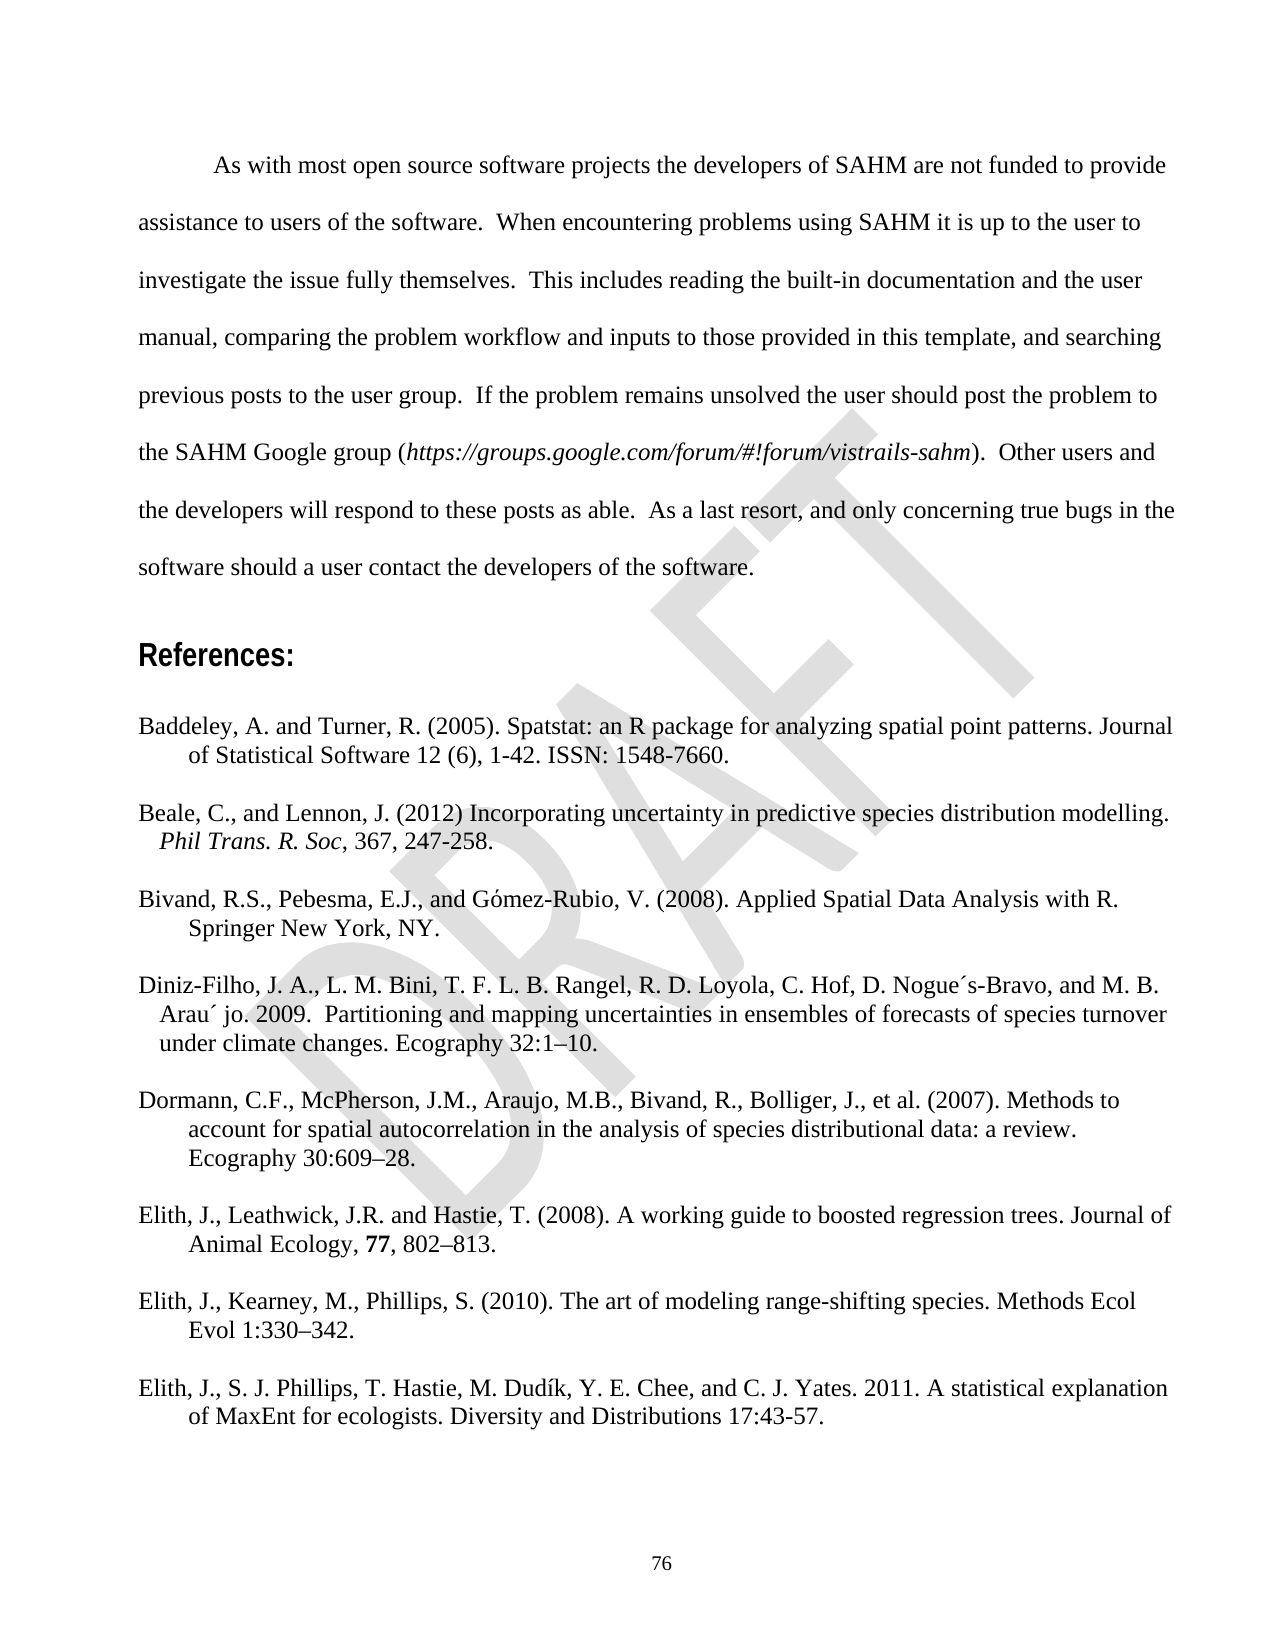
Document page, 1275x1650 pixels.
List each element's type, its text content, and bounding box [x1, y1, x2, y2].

subtitle References: [138, 635, 1185, 673]
subtitle Bivand, R.S., Pebesma, E.J., and Gόmez-Rubio, V. (2008). Applied Spatial Data Analysis with R. Springer New York, NY. [138, 884, 1185, 941]
text Diniz-Filho, J. A., L. M. Bini, T. F. L. B. Rangel, R. D. Loyola, C. Hof, D. Nogue´s-Bravo, and M. B. Arau´ jo. 2009. Partitioning and mapping uncertainties in ensembles of forecasts of species turnover under climate changes. Ecography 32:1–10. [138, 970, 1185, 1056]
text Beale, C., and Lennon, J. (2012) Incorporating uncertainty in predictive species distribution modelling. Phil Trans. R. Soc, 367, 247-258. [138, 798, 1185, 855]
text As with most open source software projects the developers of SAHM are not funded to provide assistance to users of the software. When encountering problems using SAHM it is up to the user to investigate the issue fully themselves. This includes reading the built-in documentation and the user manual, comparing the problem workflow and inputs to those provided in this template, and searching previous posts to the user group. If the problem remains unsolved the user should post the problem to the SAHM Google group (https://groups.google.com/forum/#!forum/vistrails-sahm). Other users and the developers will respond to these posts as able. As a last resort, and only concerning true bugs in the software should a user contact the developers of the software. [138, 150, 1185, 581]
subtitle Baddeley, A. and Turner, R. (2005). Spatstat: an R package for analyzing spatial point patterns. Journal of Statistical Software 12 (6), 1-42. ISSN: 1548-7660. [138, 711, 1185, 769]
text Elith, J., Leathwick, J.R. and Hastie, T. (2008). A working guide to boosted regression trees. Journal of Animal Ecology, 77, 802–813. [138, 1200, 1185, 1258]
text Elith, J., Kearney, M., Phillips, S. (2010). The art of modeling range-shifting species. Methods Ecol Evol 1:330–342. [138, 1286, 1185, 1344]
text Dormann, C.F., McPherson, J.M., Araujo, M.B., Bivand, R., Bolliger, J., et al. (2007). Methods to account for spatial autocorrelation in the analysis of species distributional data: a review. Ecography 30:609–28. [138, 1085, 1185, 1171]
text Elith, J., S. J. Phillips, T. Hastie, M. Dudík, Y. E. Chee, and C. J. Yates. 2011. A statistical explanation of MaxEnt for ecologists. Diversity and Distributions 17:43-57. [138, 1373, 1185, 1430]
